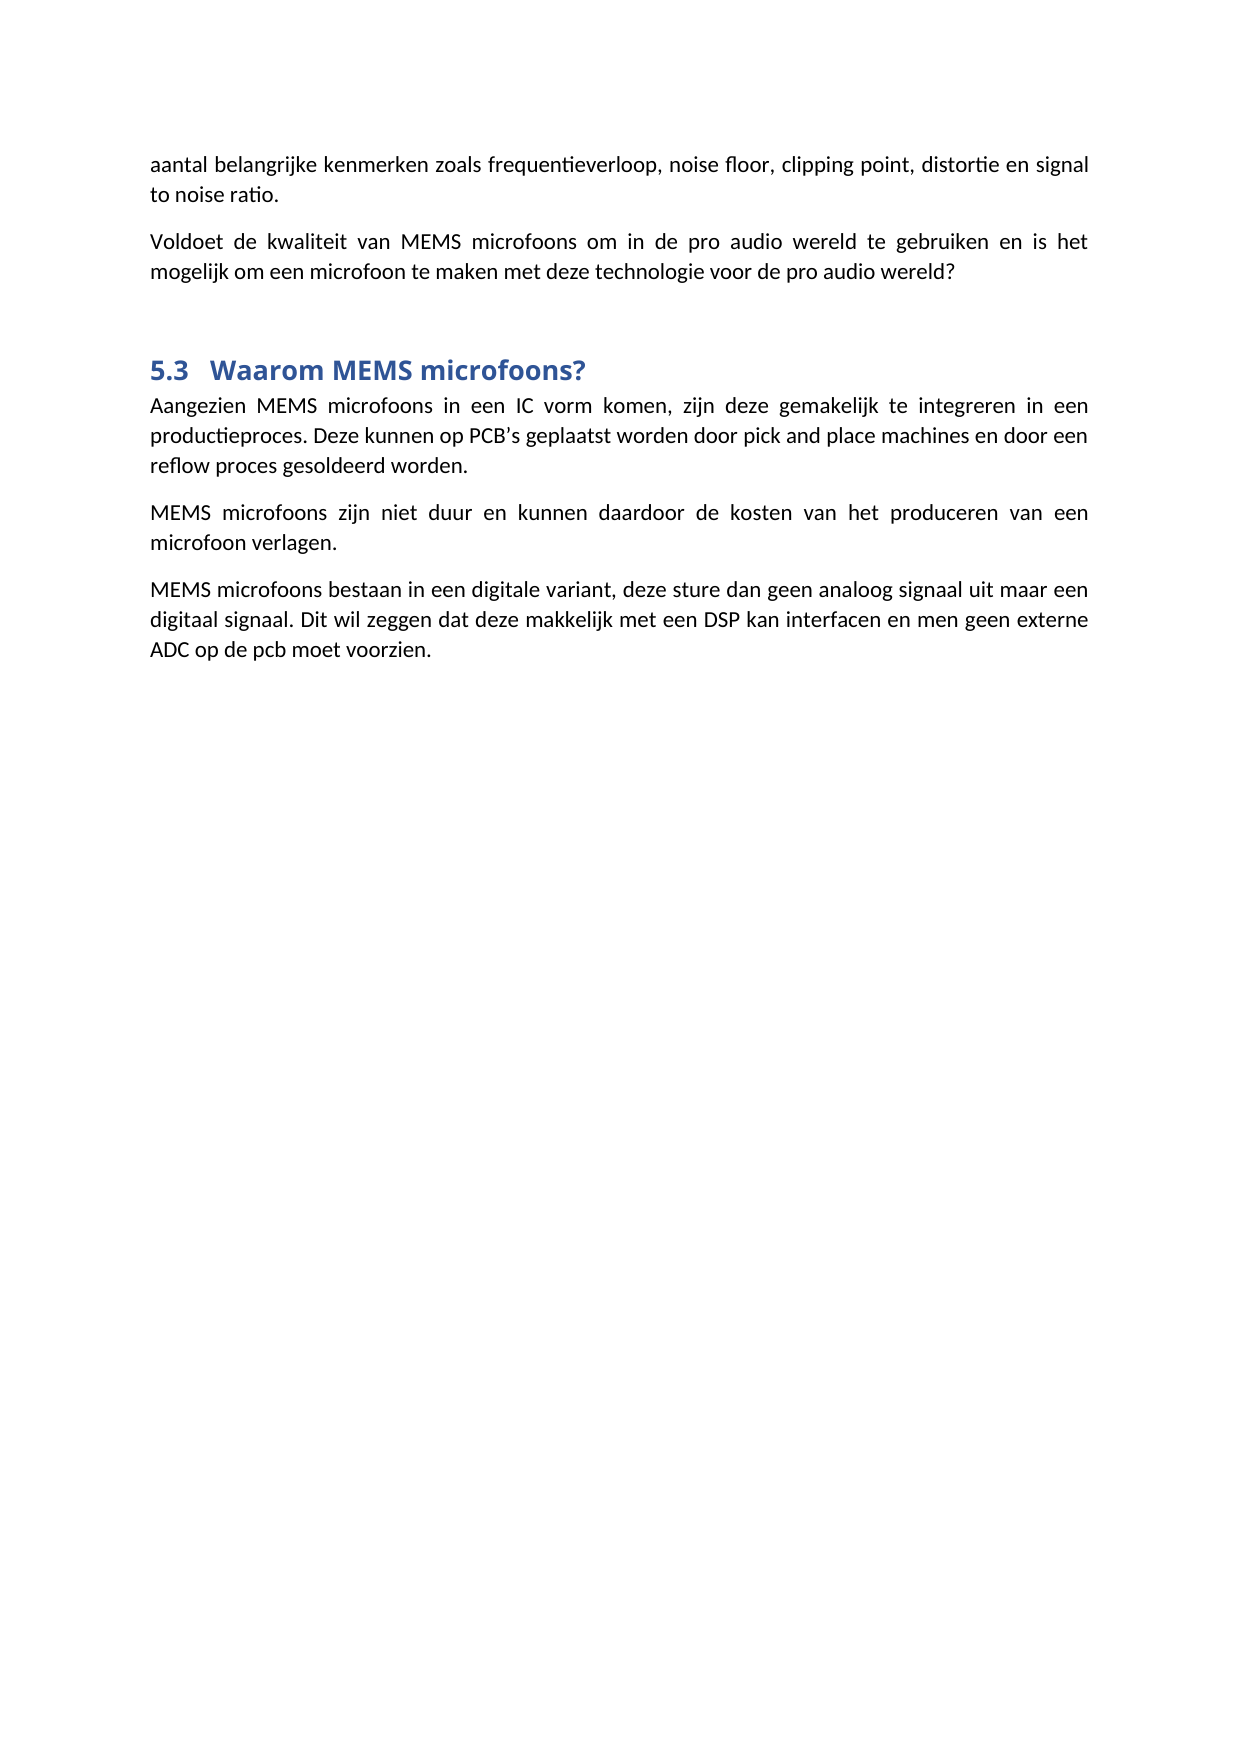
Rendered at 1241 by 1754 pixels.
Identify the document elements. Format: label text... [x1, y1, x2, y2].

text Aangezien MEMS microfoons in een IC vorm komen, zijn deze gemakelijk te integreren in een productieproces. Deze kunnen op PCB’s geplaatst worden door pick and place machines en door een reflow proces gesoldeerd worden. [150, 391, 1090, 479]
text MEMS microfoons bestaan in een digitale variant, deze sture dan geen analoog signaal uit maar een digitaal signaal. Dit wil zeggen dat deze makkelijk met een DSP kan interfacen en men geen externe ADC op de pcb moet voorzien. [150, 575, 1090, 664]
text MEMS microfoons zijn niet duur en kunnen daardoor de kosten van het produceren van een microfoon verlagen. [150, 498, 1090, 556]
subtitle Waarom MEMS microfoons? [150, 351, 1090, 388]
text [150, 150, 1090, 208]
text Voldoet de kwaliteit van MEMS microfoons om in de pro audio wereld te gebruiken en is het mogelijk om een microfoon te maken met deze technologie voor de pro audio wereld? [150, 227, 1090, 285]
